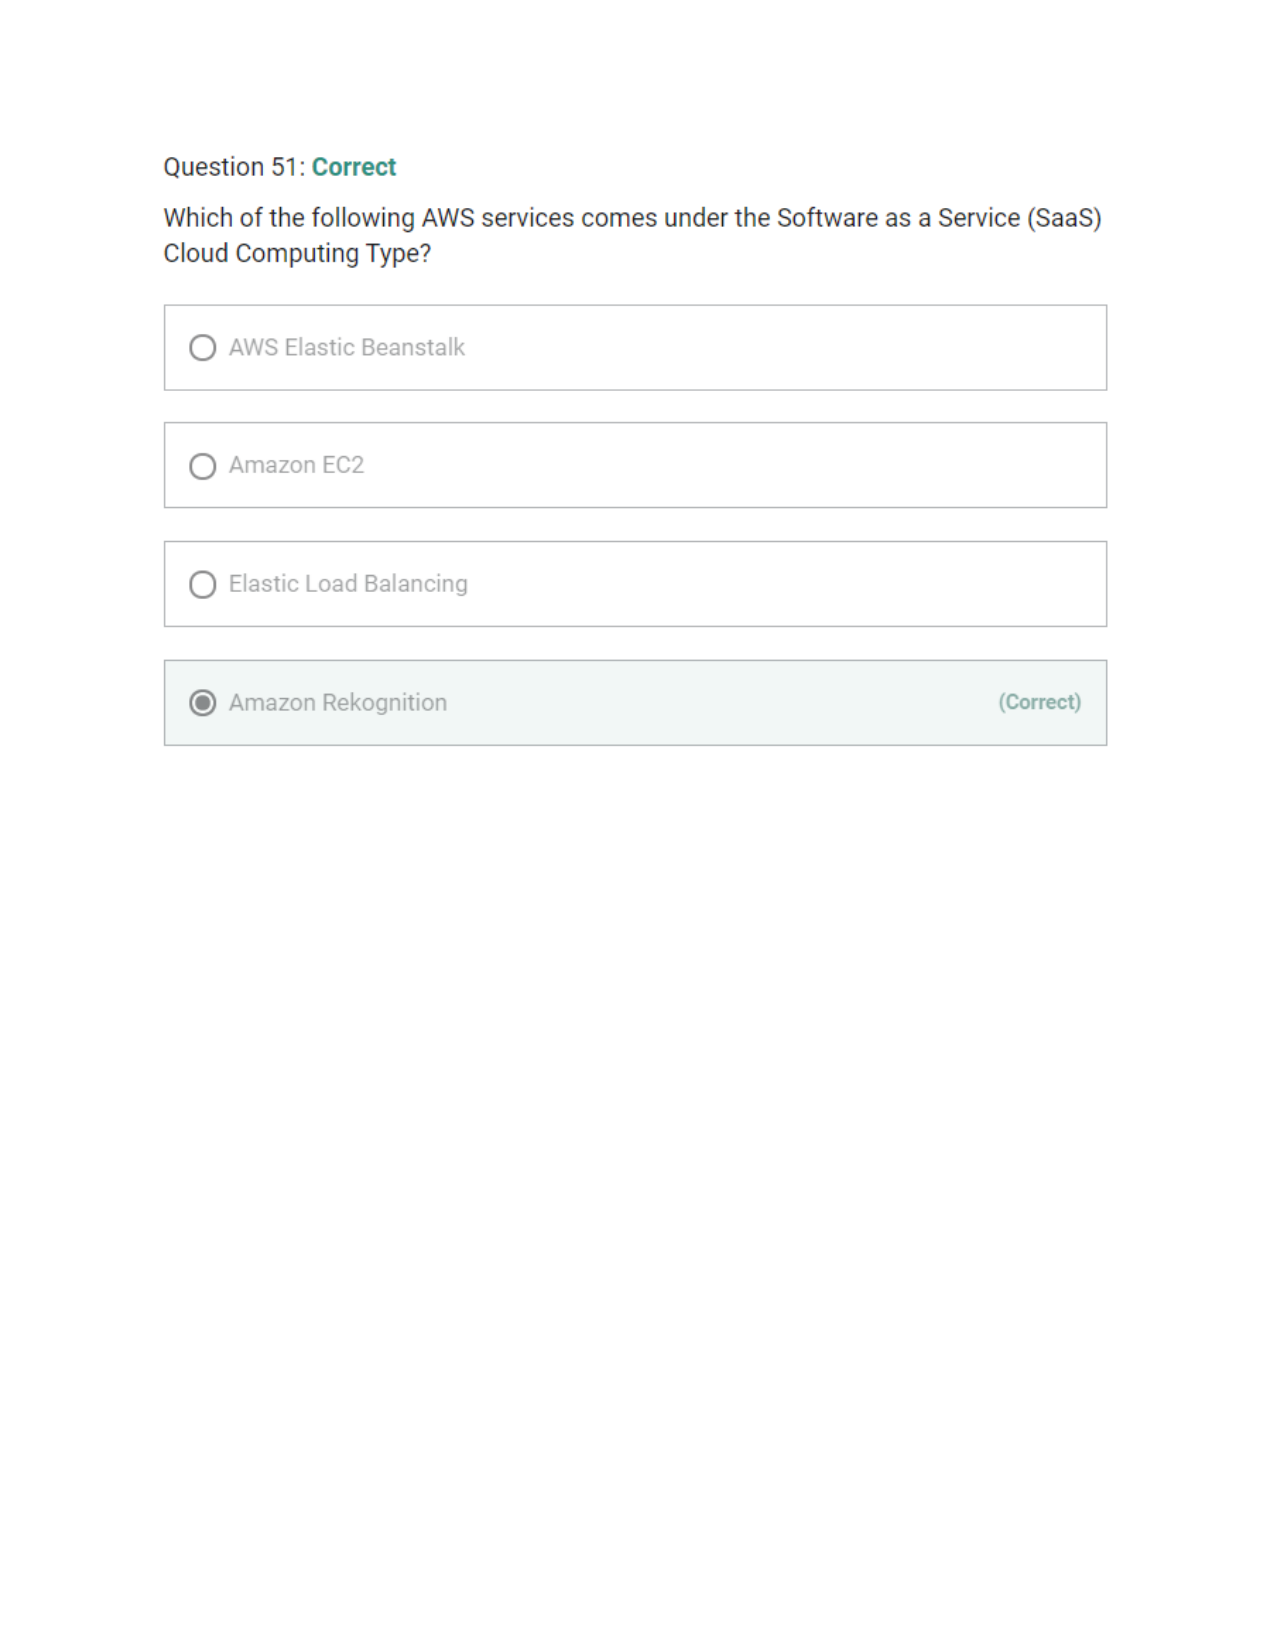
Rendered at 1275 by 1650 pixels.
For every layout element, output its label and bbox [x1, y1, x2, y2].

picture [150, 150, 1125, 766]
